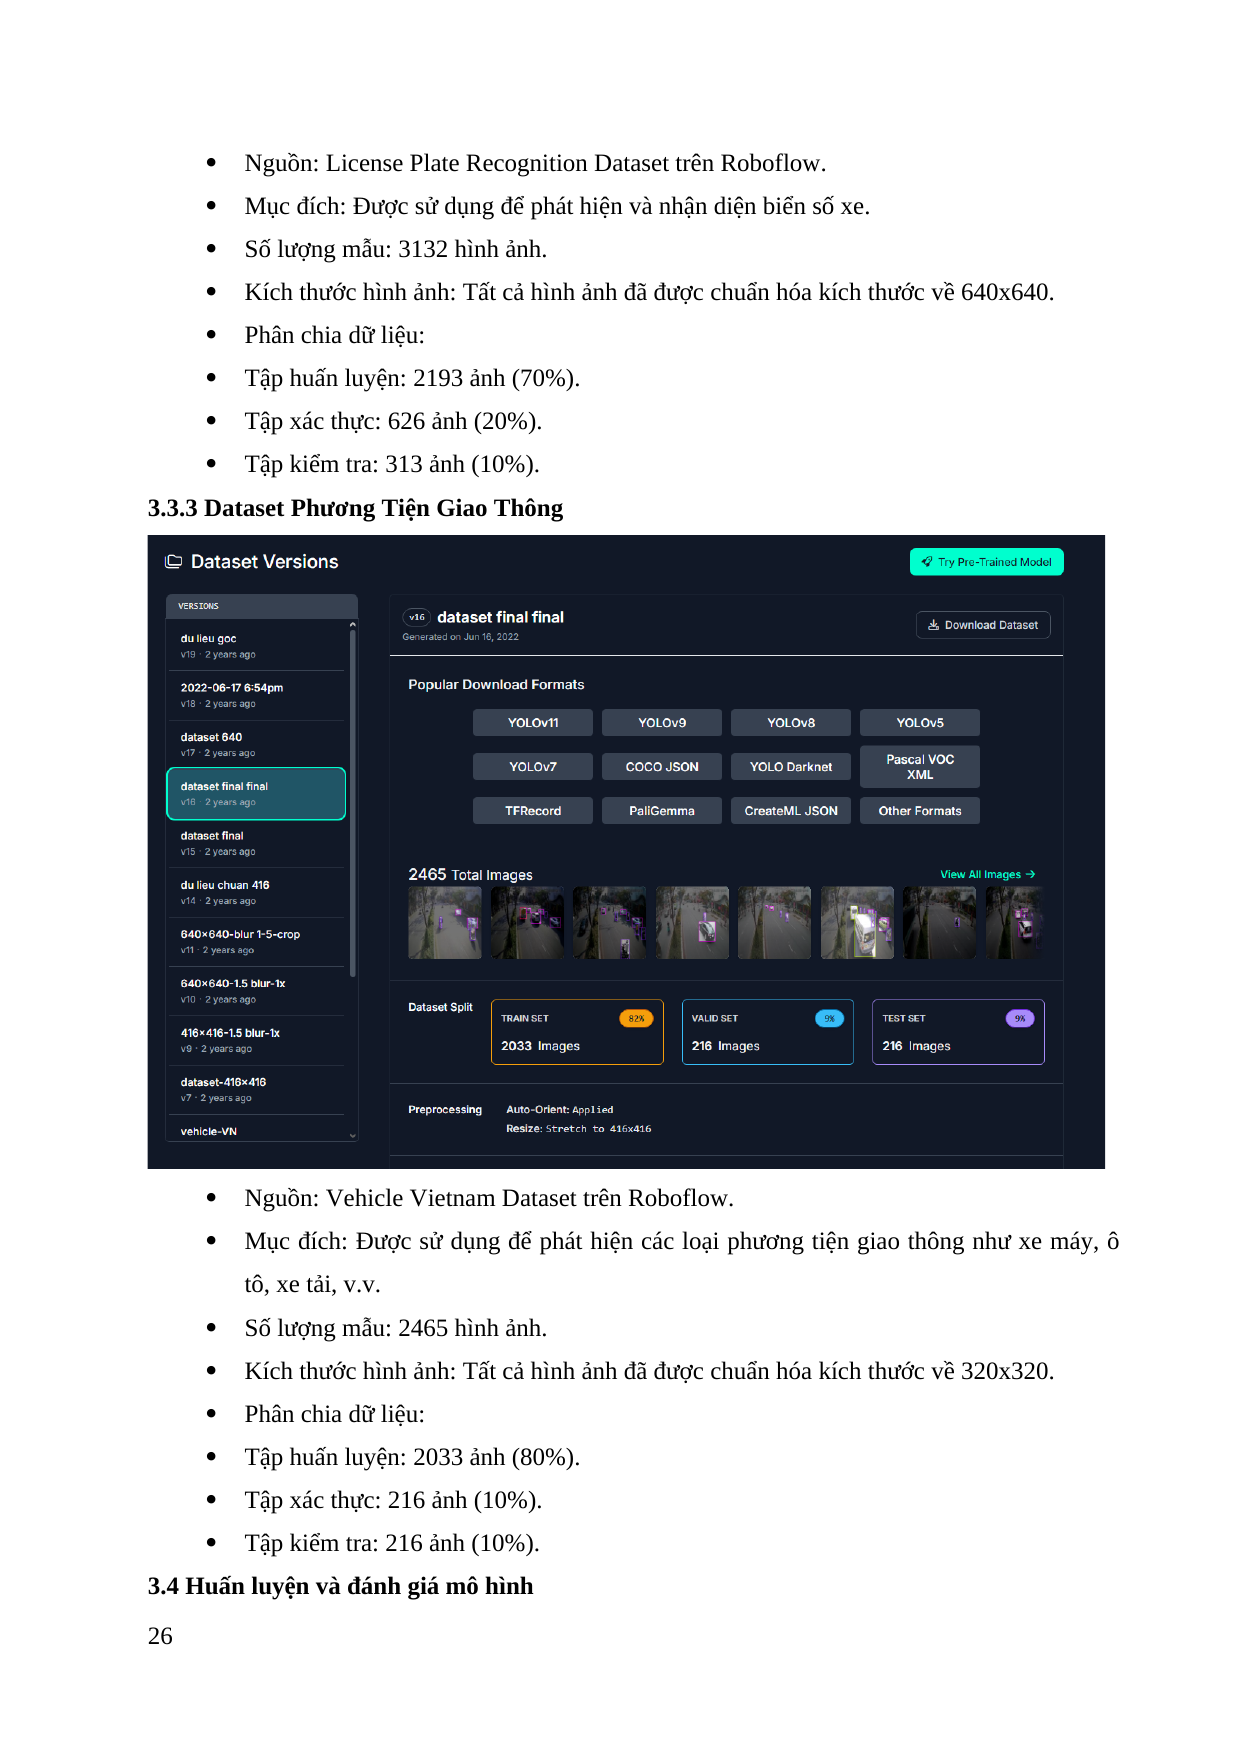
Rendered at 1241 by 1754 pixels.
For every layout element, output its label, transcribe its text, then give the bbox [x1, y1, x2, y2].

list Tập kiểm tra: 313 ảnh (10%). [207, 449, 1122, 478]
list Mục đích: Được sử dụng để phát hiện các loại phương tiện giao thông như xe máy, ô tô, xe tải, v.v. [207, 1226, 1122, 1298]
list Phân chia dữ liệu: [207, 1399, 1122, 1428]
list Nguồn: License Plate Recognition Dataset trên Roboflow. [207, 148, 1122, 176]
list Tập huấn luyện: 2193 ảnh (70%). [207, 363, 1122, 392]
list Tập kiểm tra: 216 ảnh (10%). [207, 1528, 1122, 1557]
list Kích thước hình ảnh: Tất cả hình ảnh đã được chuẩn hóa kích thước về 640x640. [207, 277, 1122, 306]
text 3.3.3 Dataset Phương Tiện Giao Thông [148, 493, 1122, 521]
list Tập huấn luyện: 2033 ảnh (80%). [207, 1442, 1122, 1471]
list Số lượng mẫu: 2465 hình ảnh. [207, 1313, 1122, 1341]
list Số lượng mẫu: 3132 hình ảnh. [207, 234, 1122, 263]
picture [147, 535, 1105, 1169]
list Tập xác thực: 626 ảnh (20%). [207, 406, 1122, 435]
list Mục đích: Được sử dụng để phát hiện và nhận diện biển số xe. [207, 191, 1122, 219]
list Phân chia dữ liệu: [207, 320, 1122, 349]
list Tập xác thực: 216 ảnh (10%). [207, 1485, 1122, 1514]
list Nguồn: Vehicle Vietnam Dataset trên Roboflow. [207, 1183, 1122, 1212]
text 3.4 Huấn luyện và đánh giá mô hình [148, 1571, 1122, 1600]
list Kích thước hình ảnh: Tất cả hình ảnh đã được chuẩn hóa kích thước về 320x320. [207, 1356, 1122, 1384]
